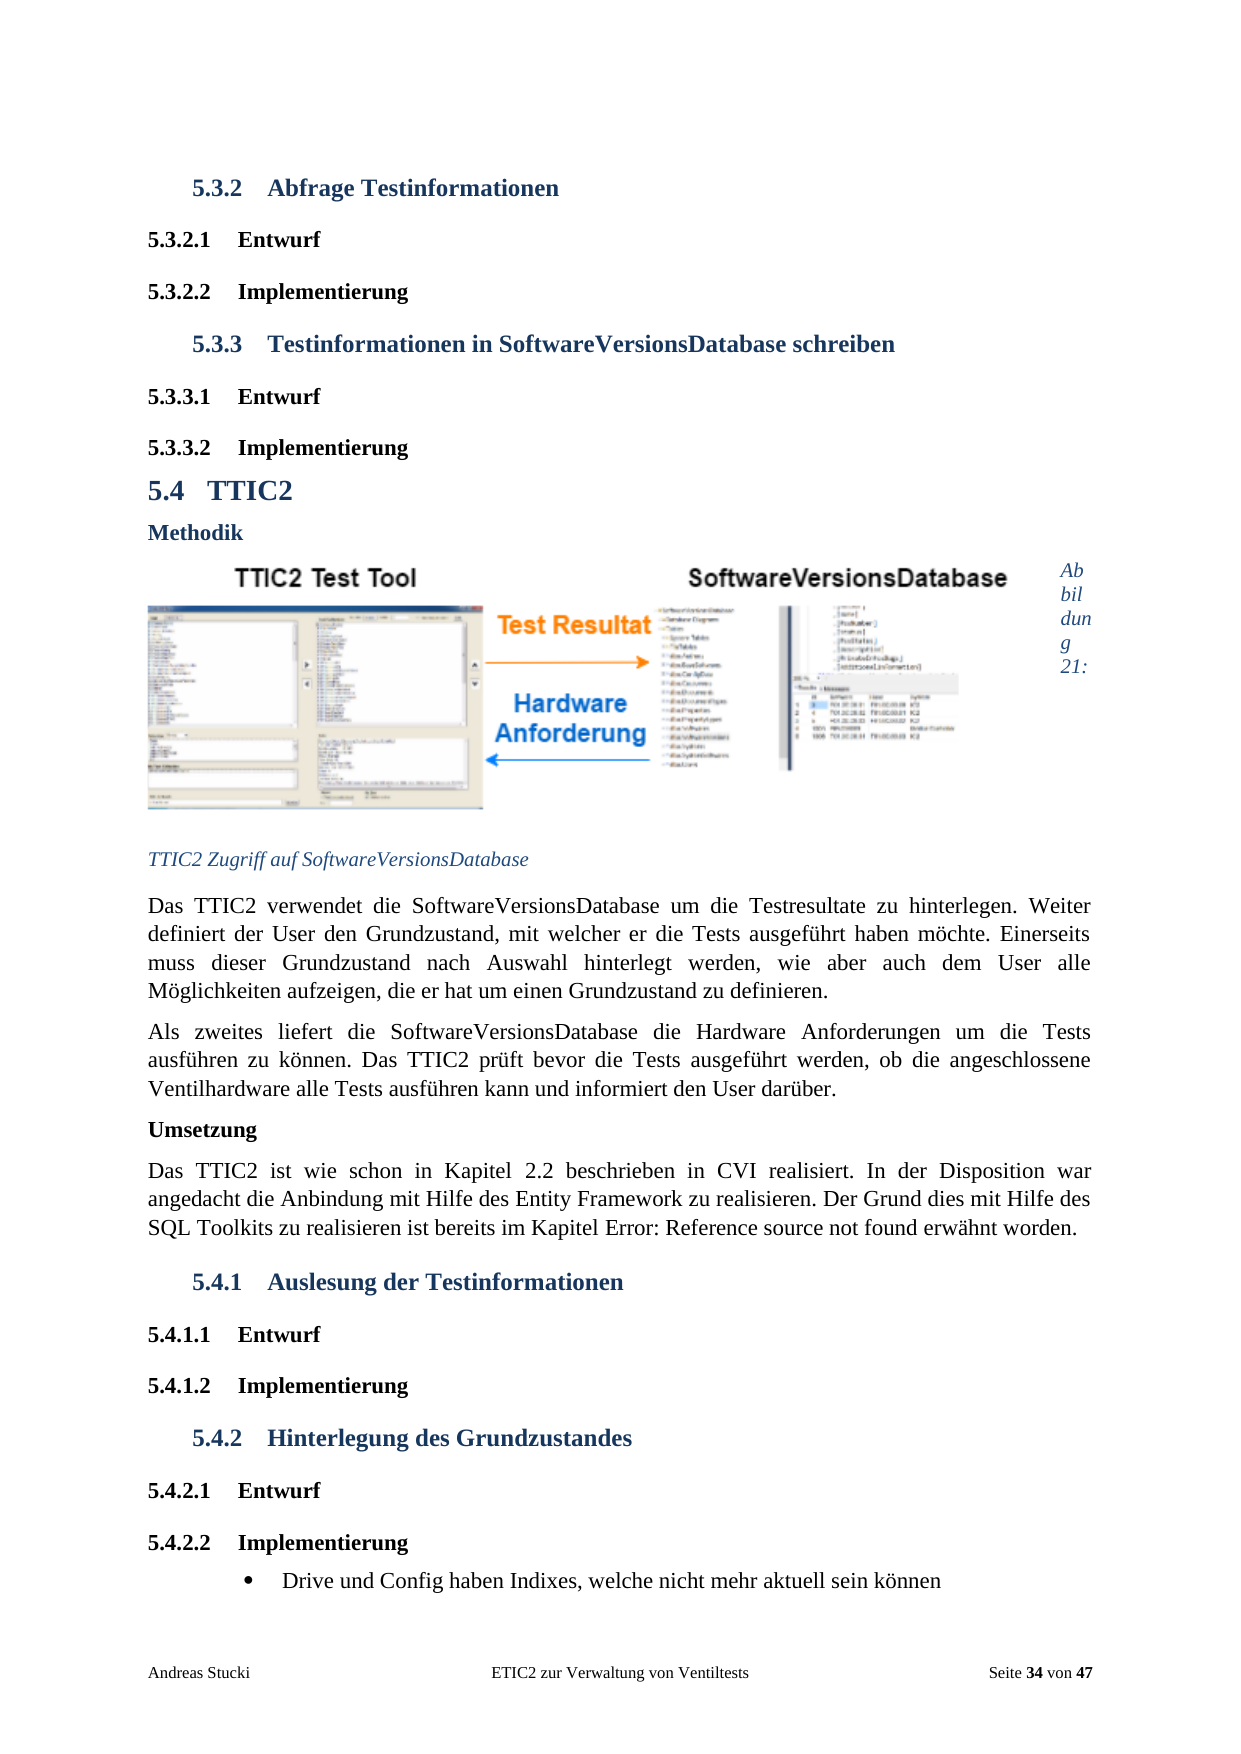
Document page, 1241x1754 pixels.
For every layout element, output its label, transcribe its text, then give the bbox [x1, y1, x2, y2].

subtitle Abfrage Testinformationen [192, 173, 1092, 201]
subtitle Entwurf [148, 1477, 1092, 1503]
subtitle Implementierung [148, 1372, 1092, 1398]
subtitle Implementierung [148, 434, 1092, 461]
subtitle Implementierung [148, 1528, 1092, 1555]
subtitle Testinformationen in SoftwareVersionsDatabase schreiben [192, 329, 1092, 358]
subtitle Implementierung [148, 278, 1092, 304]
subtitle Auslesung der Testinformationen [192, 1267, 1092, 1296]
list Drive und Config haben Indixes, welche nicht mehr aktuell sein können [244, 1567, 1092, 1594]
subtitle Entwurf [148, 383, 1092, 409]
subtitle TTIC2 [148, 473, 1092, 507]
text Das TTIC2 verwendet die SoftwareVersionsDatabase um die Testresultate zu hinterlegen. Weiter definiert der User den Grundzustand, mit welcher er die Tests ausgeführt haben möchte. Einerseits muss dieser Grundzustand nach Auswahl hinterlegt werden, wie aber auch dem User alle Möglichkeiten aufzeigen, die er hat um einen Grundzustand zu definieren. [148, 892, 1092, 1003]
subtitle Methodik [148, 519, 1092, 546]
subtitle Hinterlegung des Grundzustandes [192, 1423, 1092, 1452]
text Umsetzung [148, 1116, 1092, 1142]
picture [147, 559, 1042, 827]
subtitle Entwurf [148, 1321, 1092, 1347]
text Als zweites liefert die SoftwareVersionsDatabase die Hardware Anforderungen um die Tests ausführen zu können. Das TTIC2 prüft bevor die Tests ausgeführt werden, ob die angeschlossene Ventilhardware alle Tests ausführen kann und informiert den User darüber. [148, 1018, 1092, 1101]
subtitle Entwurf [148, 226, 1092, 253]
